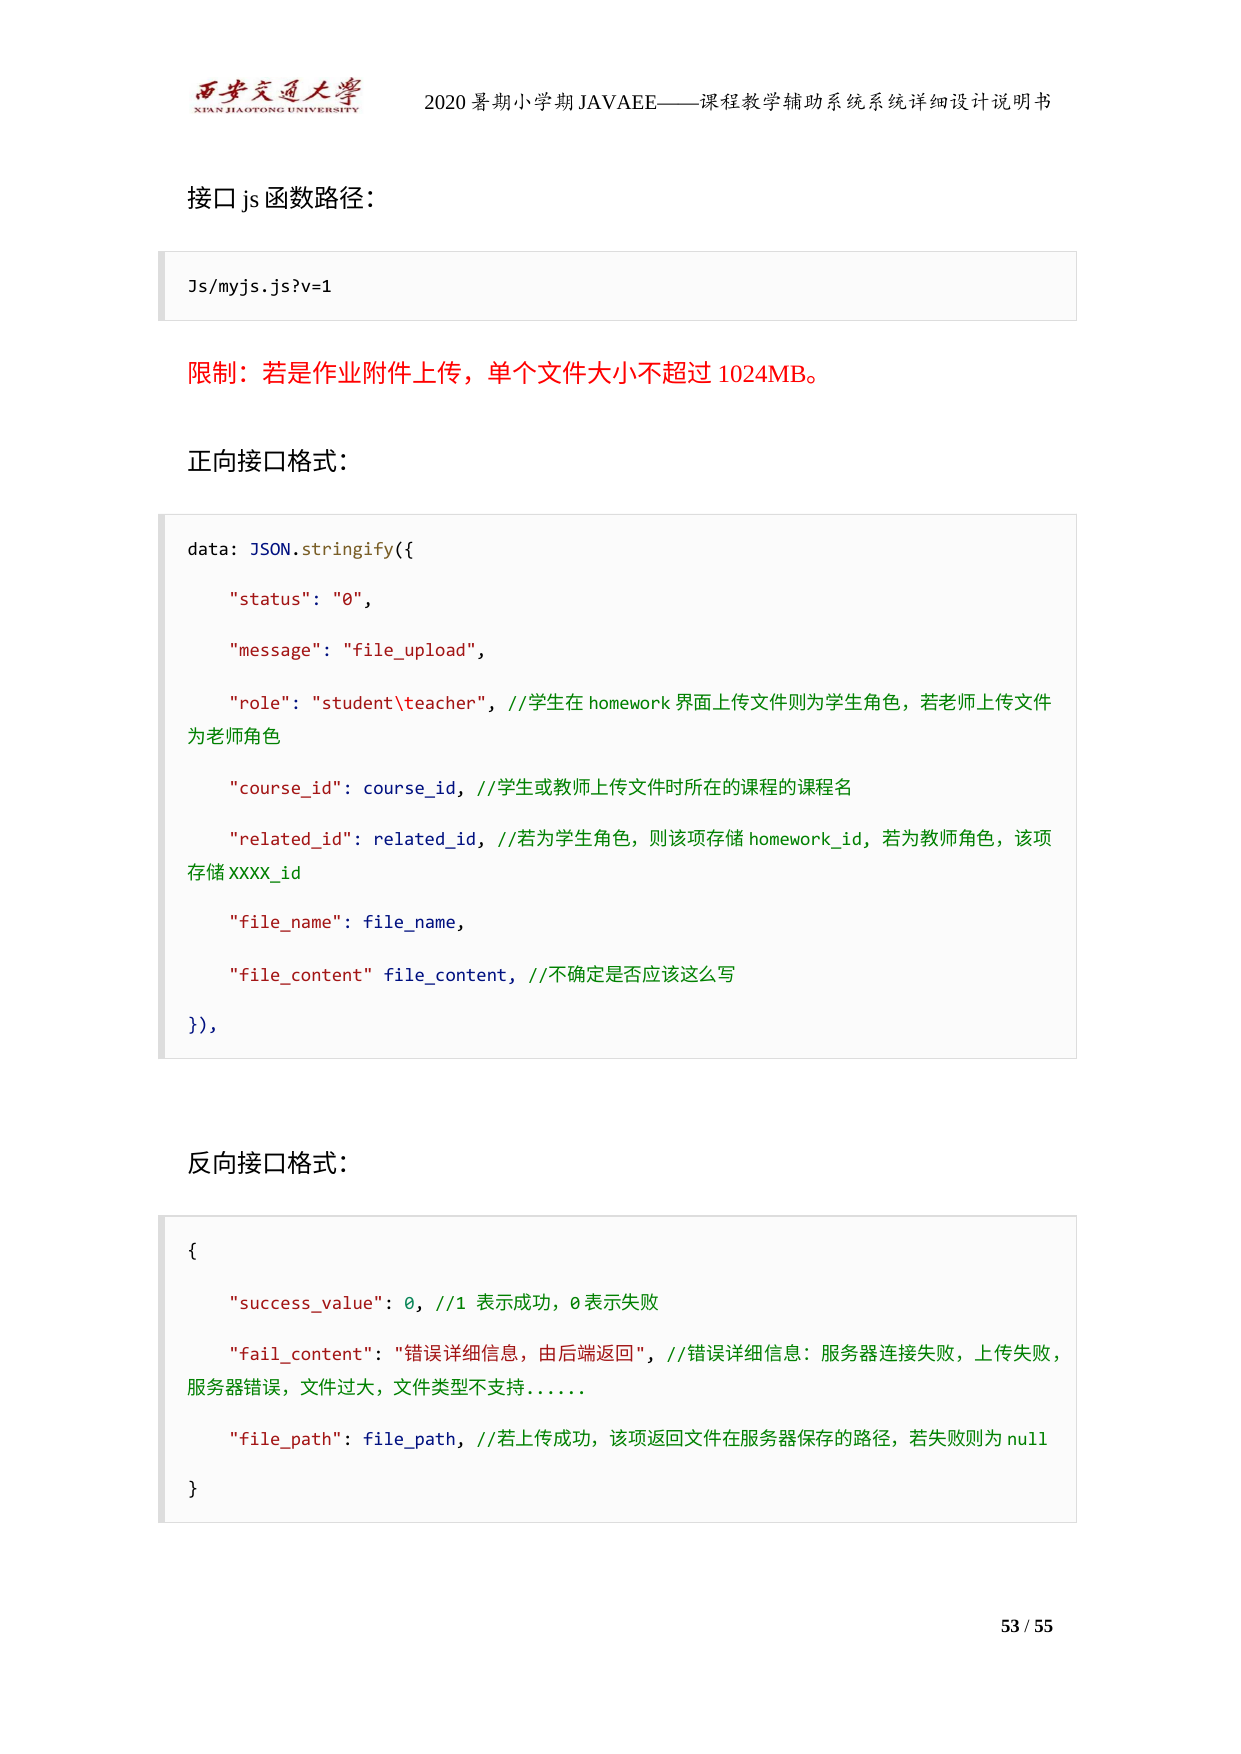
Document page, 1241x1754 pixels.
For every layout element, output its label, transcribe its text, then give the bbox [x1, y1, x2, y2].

text 正向接口格式： [187, 426, 1053, 494]
text { [165, 1217, 1076, 1266]
text "file_content" file_content, //不确定是否应该这么写 [165, 938, 1076, 989]
text "role": "student\teacher", //学生在homework界面上传文件则为学生角色，若老师上传文件为老师角色 [165, 666, 1076, 751]
text 限制：若是作业附件上传，单个文件大小不超过1024MB。 [187, 338, 1053, 406]
text "file_path": file_path, //若上传成功，该项返回文件在服务器保存的路径，若失败则为null [165, 1402, 1076, 1453]
text "course_id": course_id, //学生或教师上传文件时所在的课程的课程名 [165, 751, 1076, 802]
text "message": "file_upload", [165, 615, 1076, 666]
text "status": "0", [165, 564, 1076, 615]
text } [165, 1453, 1076, 1522]
text "success_value": 0, //1 表示成功，0表示失败 [165, 1266, 1076, 1317]
text "related_id": related_id, //若为学生角色，则该项存储homework_id, 若为教师角色，该项存储XXXX_id [165, 802, 1076, 887]
text 接口js函数路径： [187, 163, 1053, 231]
text "fail_content": "错误详细信息，由后端返回", //错误详细信息：服务器连接失败，上传失败，服务器错误，文件过大，文件类型不支持...... [165, 1317, 1076, 1402]
text }), [165, 989, 1076, 1058]
text Js/myjs.js?v=1 [165, 252, 1076, 320]
picture [189, 77, 364, 114]
text "file_name": file_name, [165, 887, 1076, 938]
text data: JSON.stringify({ [165, 515, 1076, 564]
text 反向接口格式： [187, 1127, 1053, 1195]
